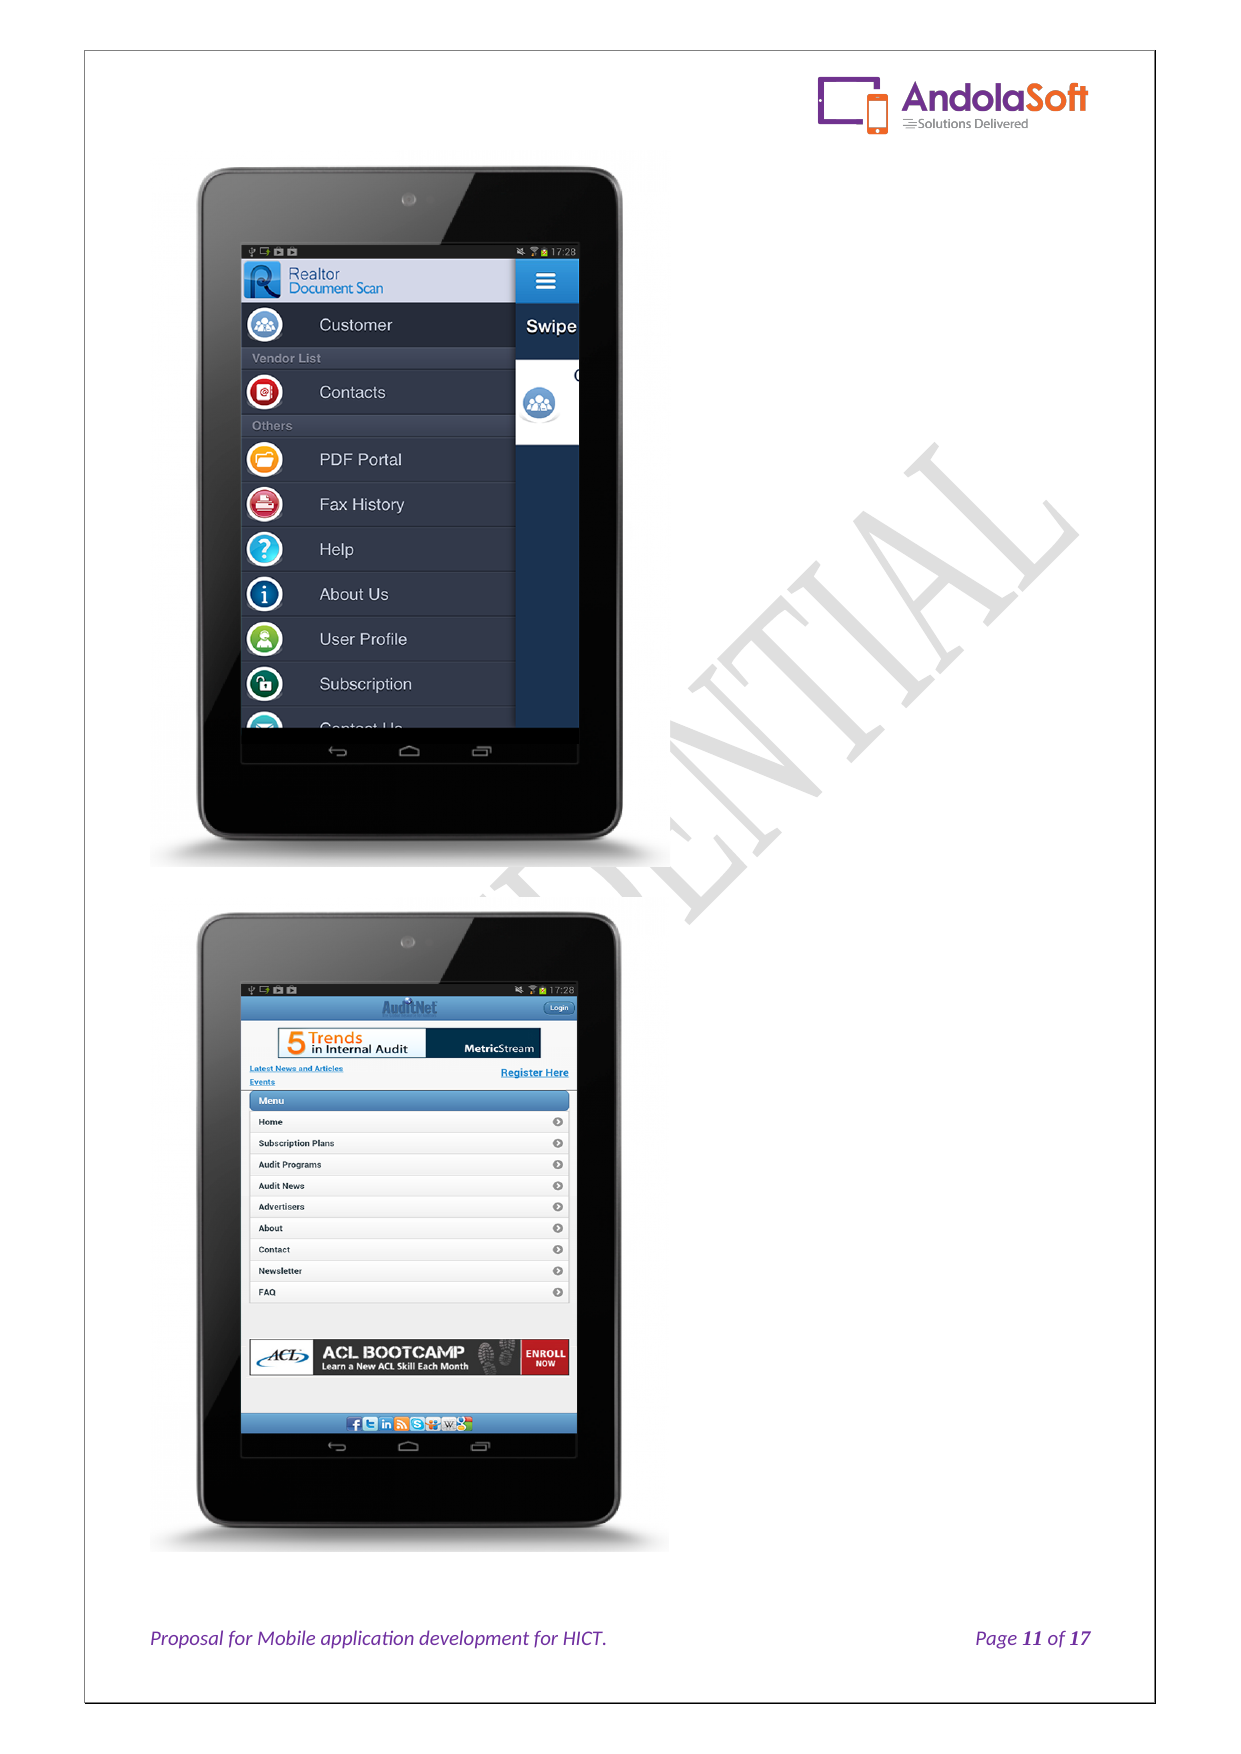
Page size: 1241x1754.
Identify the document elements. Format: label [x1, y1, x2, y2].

picture [816, 73, 1090, 139]
picture [150, 150, 671, 867]
picture [150, 897, 669, 1552]
